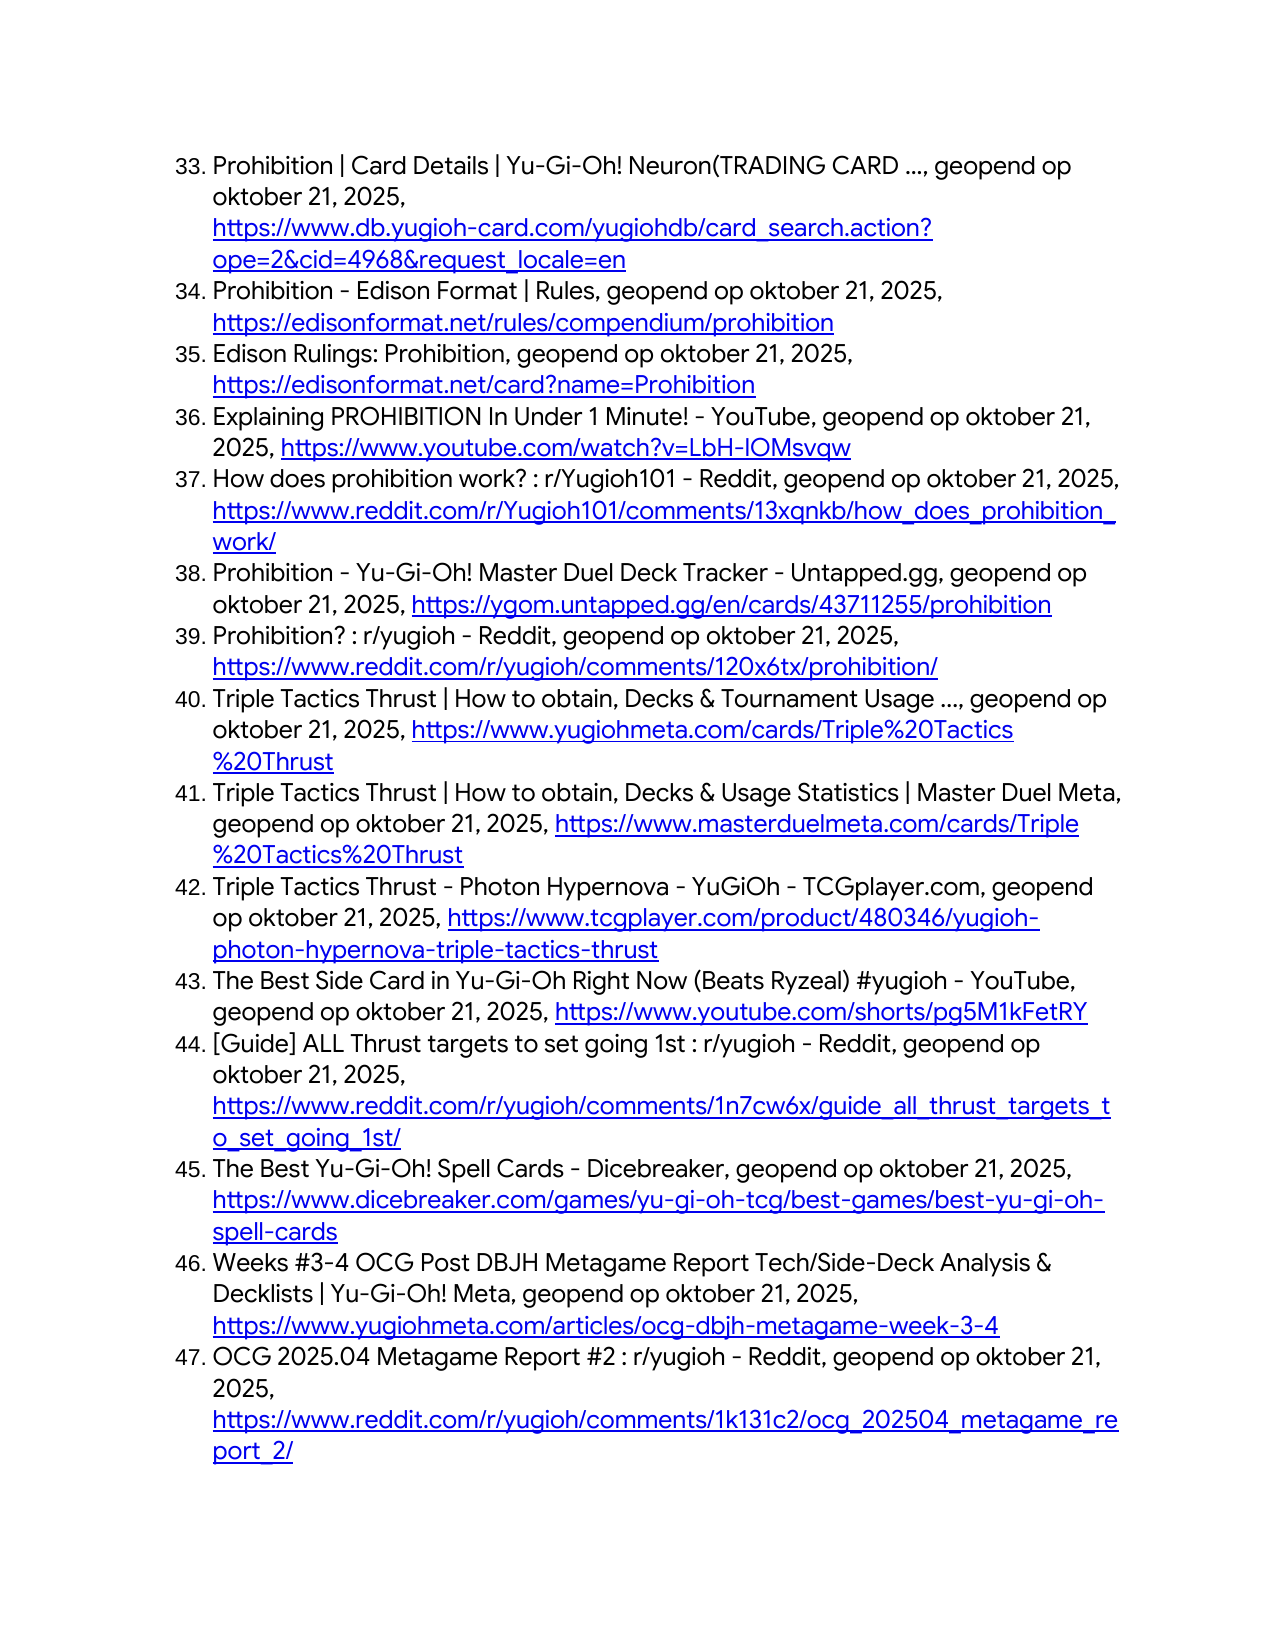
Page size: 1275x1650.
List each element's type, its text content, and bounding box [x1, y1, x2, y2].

list Prohibition? : r/yugioh - Reddit, geopend op oktober 21, 2025, https://www.reddit.com/r/yugioh/comments/120x6tx/prohibition/ [175, 620, 1125, 683]
list OCG 2025.04 Metagame Report #2 : r/yugioh - Reddit, geopend op oktober 21, 2025, https://www.reddit.com/r/yugioh/comments/1k131c2/ocg_202504_metagame_report_2/ [175, 1341, 1125, 1467]
list [Guide] ALL Thrust targets to set going 1st : r/yugioh - Reddit, geopend op oktober 21, 2025, https://www.reddit.com/r/yugioh/comments/1n7cw6x/guide_all_thrust_targets_to_set_going_1st/ [175, 1028, 1125, 1153]
list Prohibition - Yu-Gi-Oh! Master Duel Deck Tracker - Untapped.gg, geopend op oktober 21, 2025, https://ygom.untapped.gg/en/cards/43711255/prohibition [175, 558, 1125, 620]
list The Best Yu-Gi-Oh! Spell Cards - Dicebreaker, geopend op oktober 21, 2025, https://www.dicebreaker.com/games/yu-gi-oh-tcg/best-games/best-yu-gi-oh-spell-cards [175, 1153, 1125, 1247]
list Triple Tactics Thrust - Photon Hypernova - YuGiOh - TCGplayer.com, geopend op oktober 21, 2025, https://www.tcgplayer.com/product/480346/yugioh-photon-hypernova-triple-tactics-thrust [175, 871, 1125, 965]
list Edison Rulings: Prohibition, geopend op oktober 21, 2025, https://edisonformat.net/card?name=Prohibition [175, 338, 1125, 401]
list The Best Side Card in Yu-Gi-Oh Right Now (Beats Ryzeal) #yugioh - YouTube, geopend op oktober 21, 2025, https://www.youtube.com/shorts/pg5M1kFetRY [175, 965, 1125, 1028]
list Prohibition - Edison Format | Rules, geopend op oktober 21, 2025, https://edisonformat.net/rules/compendium/prohibition [175, 275, 1125, 338]
list Weeks #3-4 OCG Post DBJH Metagame Report Tech/Side-Deck Analysis & Decklists | Yu-Gi-Oh! Meta, geopend op oktober 21, 2025, https://www.yugiohmeta.com/articles/ocg-dbjh-metagame-week-3-4 [175, 1247, 1125, 1341]
list Triple Tactics Thrust | How to obtain, Decks & Usage Statistics | Master Duel Meta, geopend op oktober 21, 2025, https://www.masterduelmeta.com/cards/Triple%20Tactics%20Thrust [175, 777, 1125, 871]
list Explaining PROHIBITION In Under 1 Minute! - YouTube, geopend op oktober 21, 2025, https://www.youtube.com/watch?v=LbH-lOMsvqw [175, 401, 1125, 463]
list Triple Tactics Thrust | How to obtain, Decks & Tournament Usage ..., geopend op oktober 21, 2025, https://www.yugiohmeta.com/cards/Triple%20Tactics%20Thrust [175, 683, 1125, 777]
list Prohibition | Card Details | Yu-Gi-Oh! Neuron(TRADING CARD ..., geopend op oktober 21, 2025, https://www.db.yugioh-card.com/yugiohdb/card_search.action?ope=2&cid=4968&request_locale=en [175, 150, 1125, 275]
list How does prohibition work? : r/Yugioh101 - Reddit, geopend op oktober 21, 2025, https://www.reddit.com/r/Yugioh101/comments/13xqnkb/how_does_prohibition_work/ [175, 463, 1125, 558]
